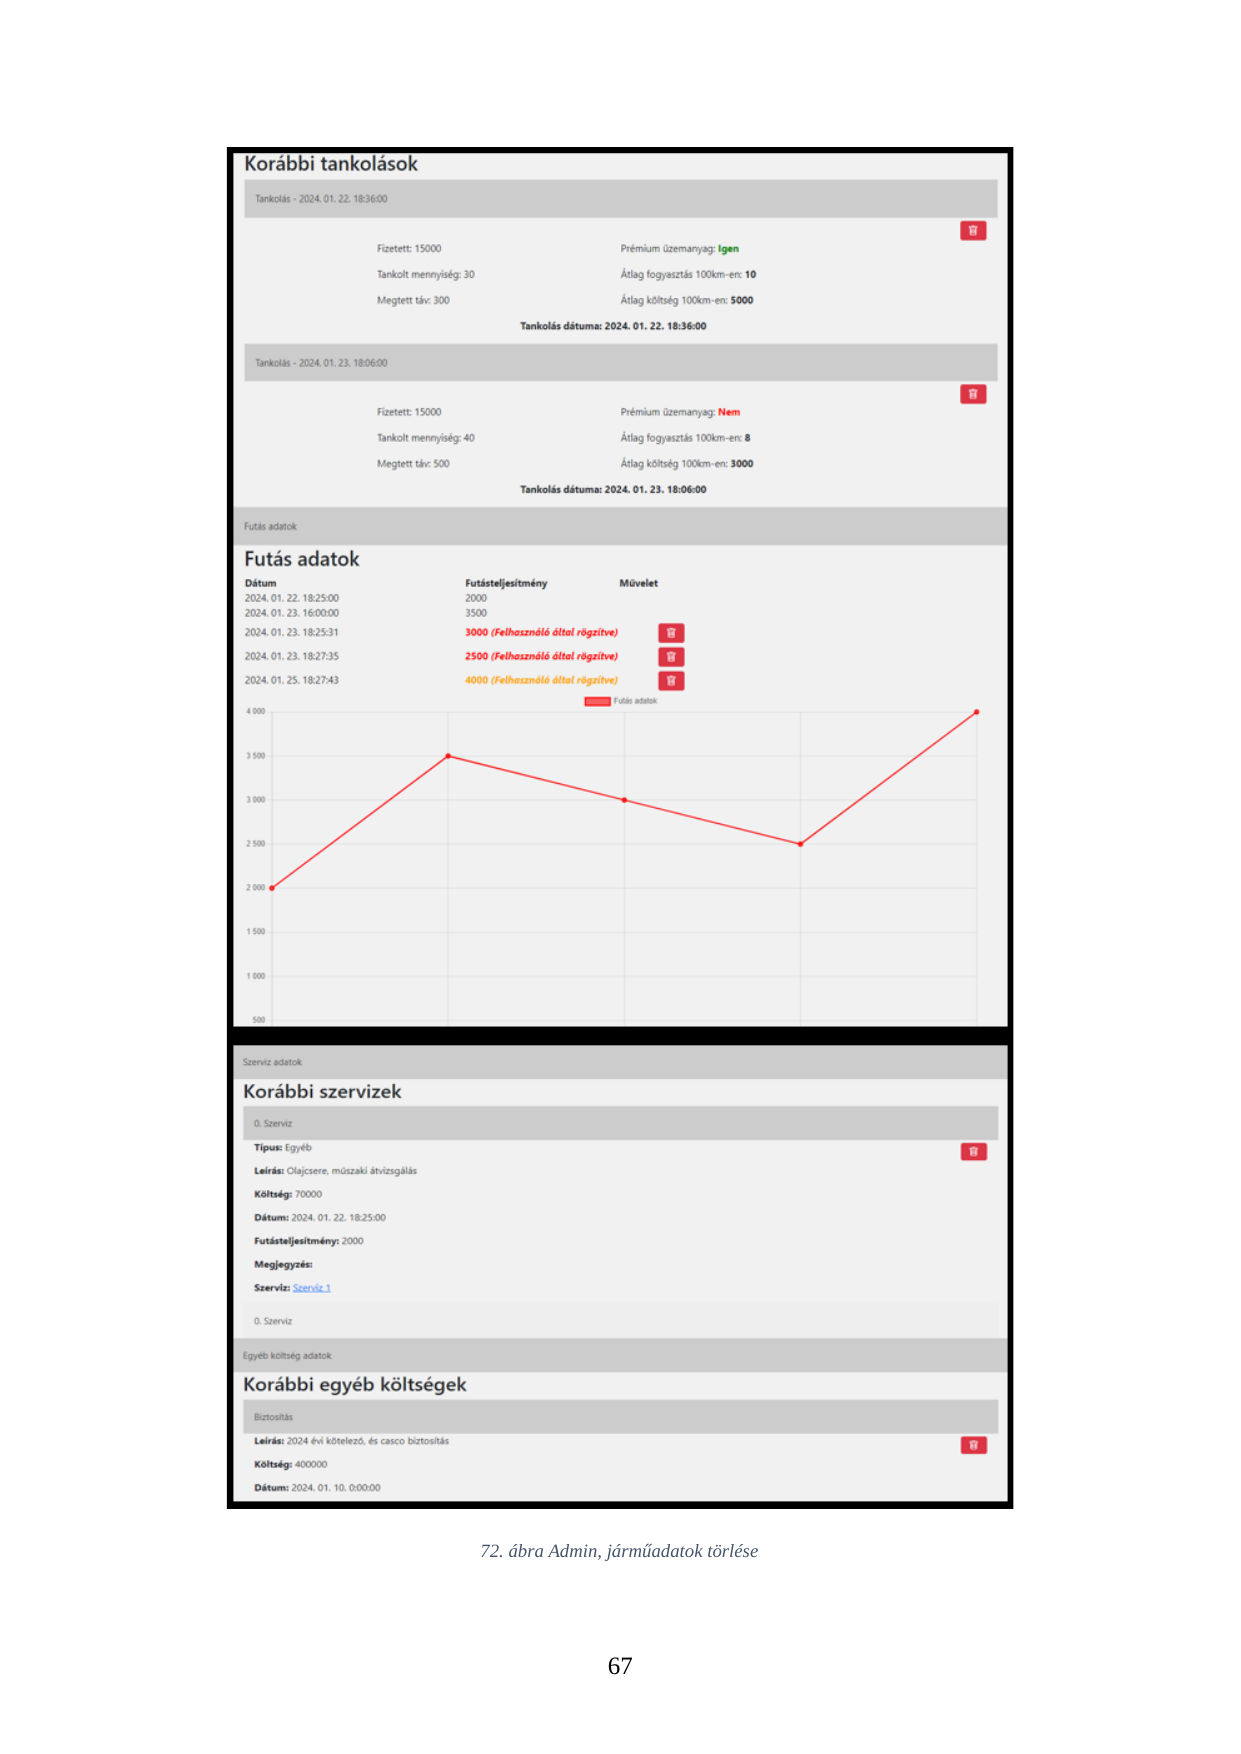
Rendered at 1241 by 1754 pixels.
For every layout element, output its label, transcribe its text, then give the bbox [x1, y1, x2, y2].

picture [226, 147, 1014, 1509]
